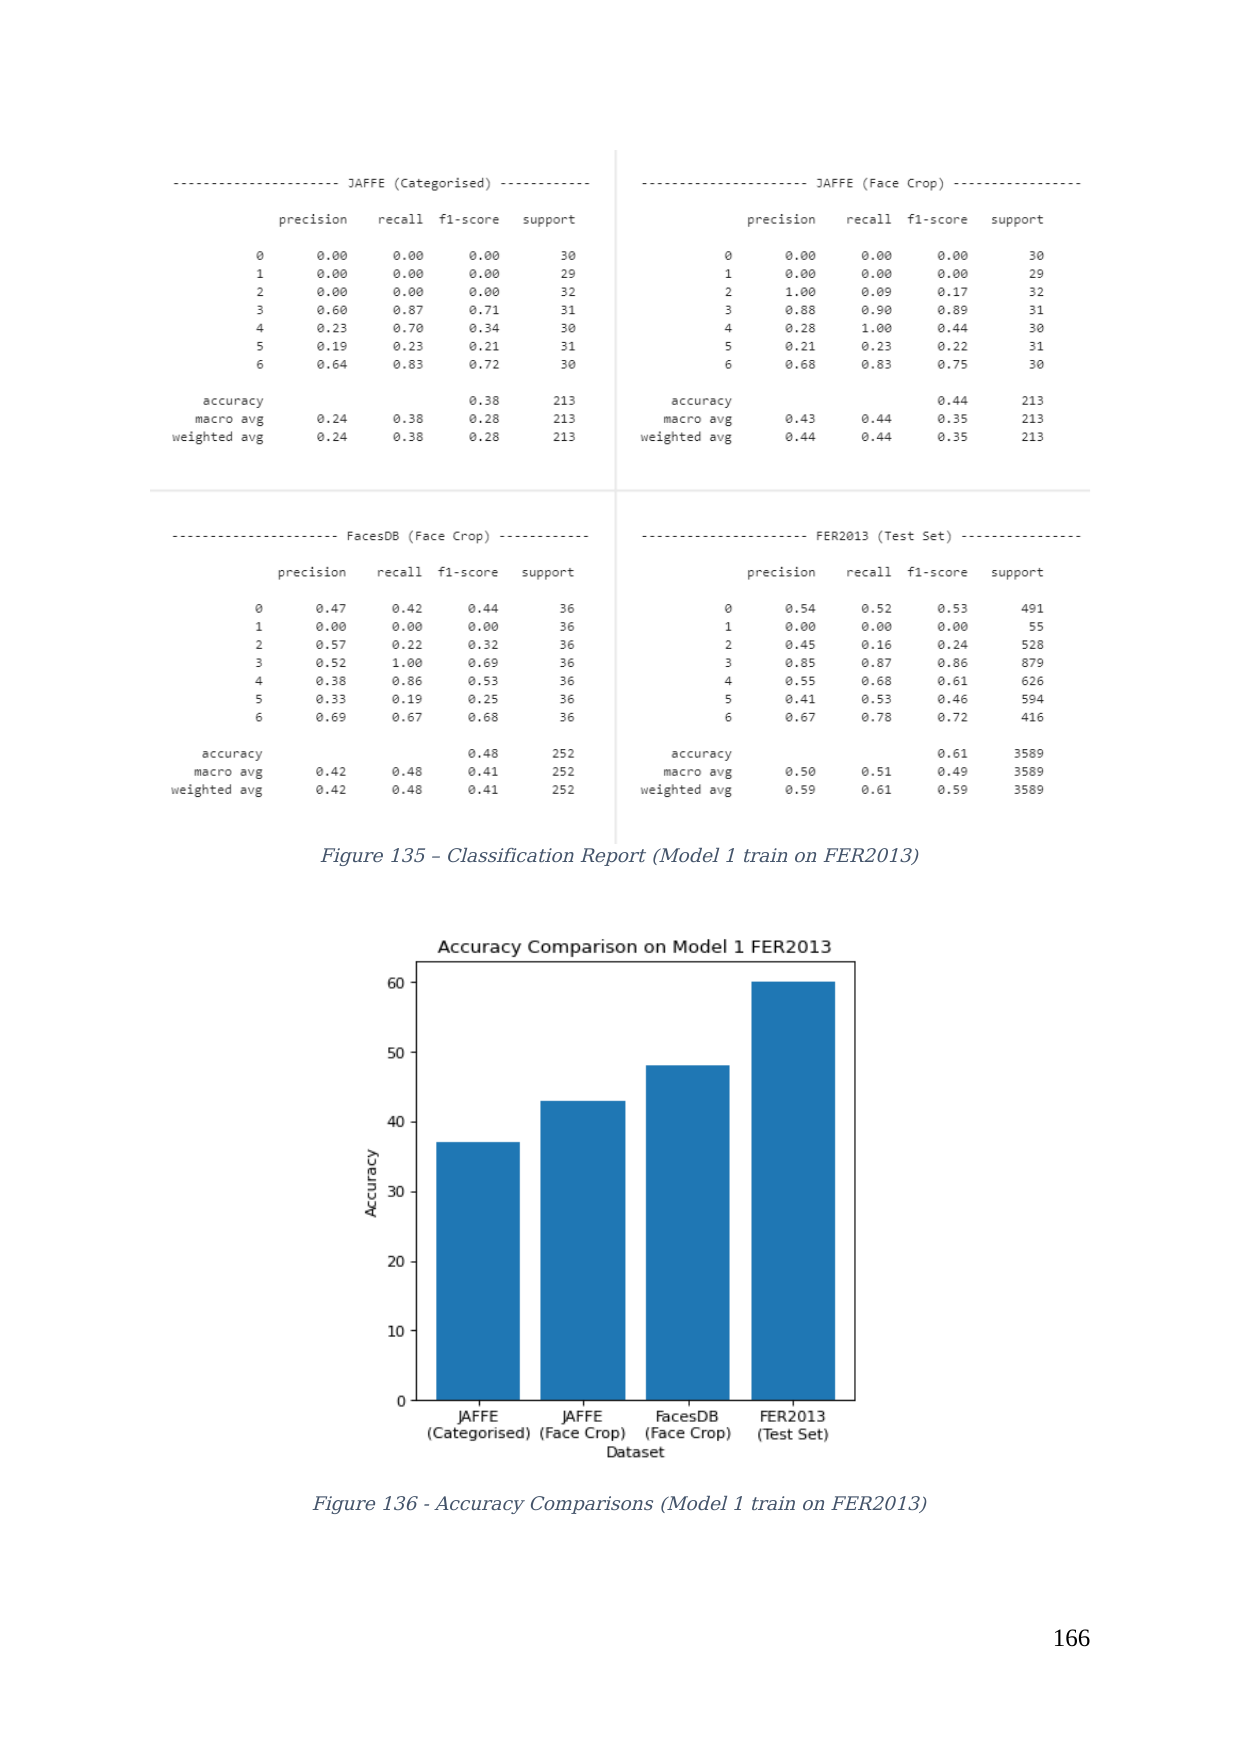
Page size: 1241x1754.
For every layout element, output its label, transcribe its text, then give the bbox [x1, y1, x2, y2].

text Figure 136 - Accuracy Comparisons (Model 1 train on FER2013) [150, 1492, 1090, 1515]
text Figure 135 – Classification Report (Model 1 train on FER2013) [150, 844, 1090, 866]
picture [150, 150, 1091, 844]
picture [357, 927, 875, 1463]
